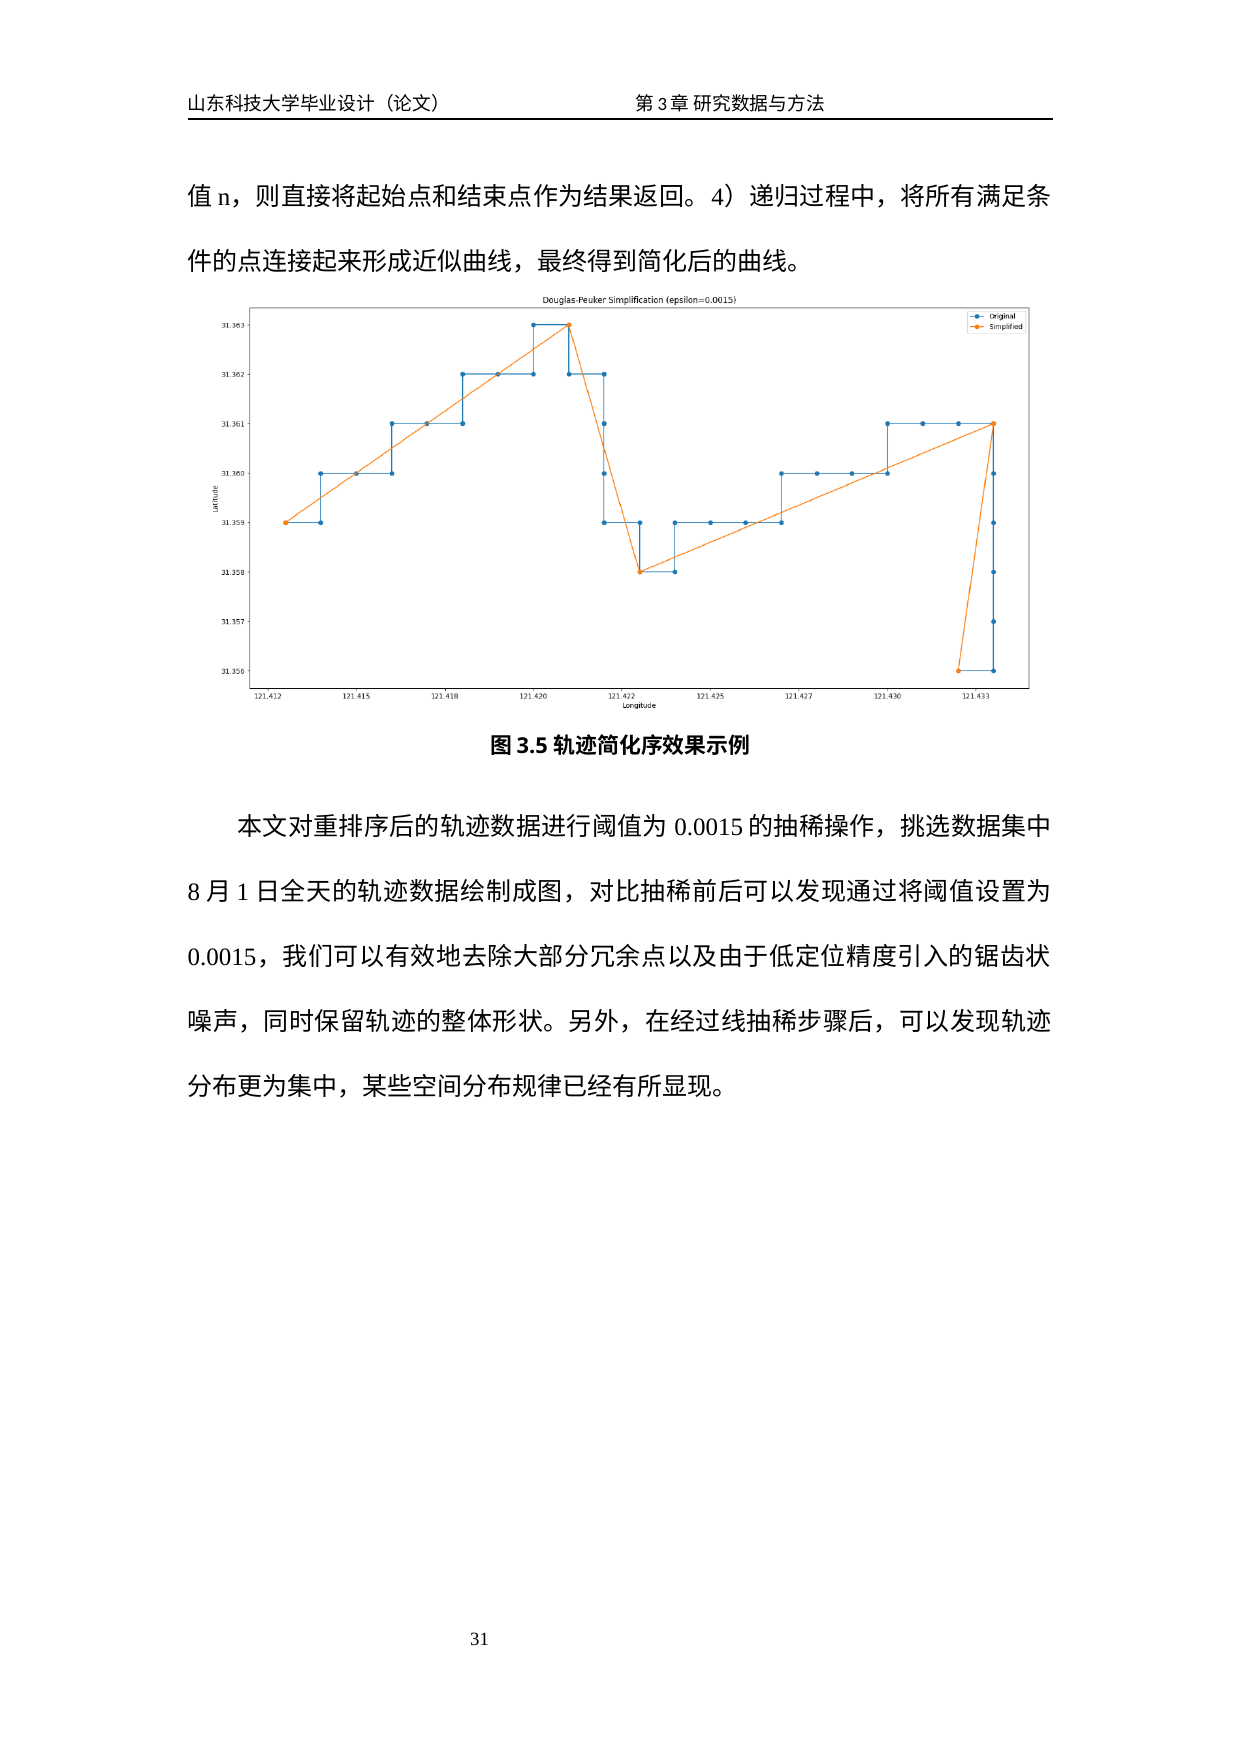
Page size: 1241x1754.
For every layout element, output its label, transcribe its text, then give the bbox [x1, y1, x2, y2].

picture [207, 292, 1033, 709]
text 本文对重排序后的轨迹数据进行阈值为0.0015的抽稀操作，挑选数据集中8月1日全天的轨迹数据绘制成图，对比抽稀前后可以发现通过将阈值设置为0.0015，我们可以有效地去除大部分冗余点以及由于低定位精度引入的锯齿状噪声，同时保留轨迹的整体形状。另外，在经过线抽稀步骤后，可以发现轨迹分布更为集中，某些空间分布规律已经有所显现。 [187, 792, 1053, 1117]
text 图3.5 轨迹简化序效果示例 [187, 728, 1053, 760]
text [187, 162, 1053, 292]
